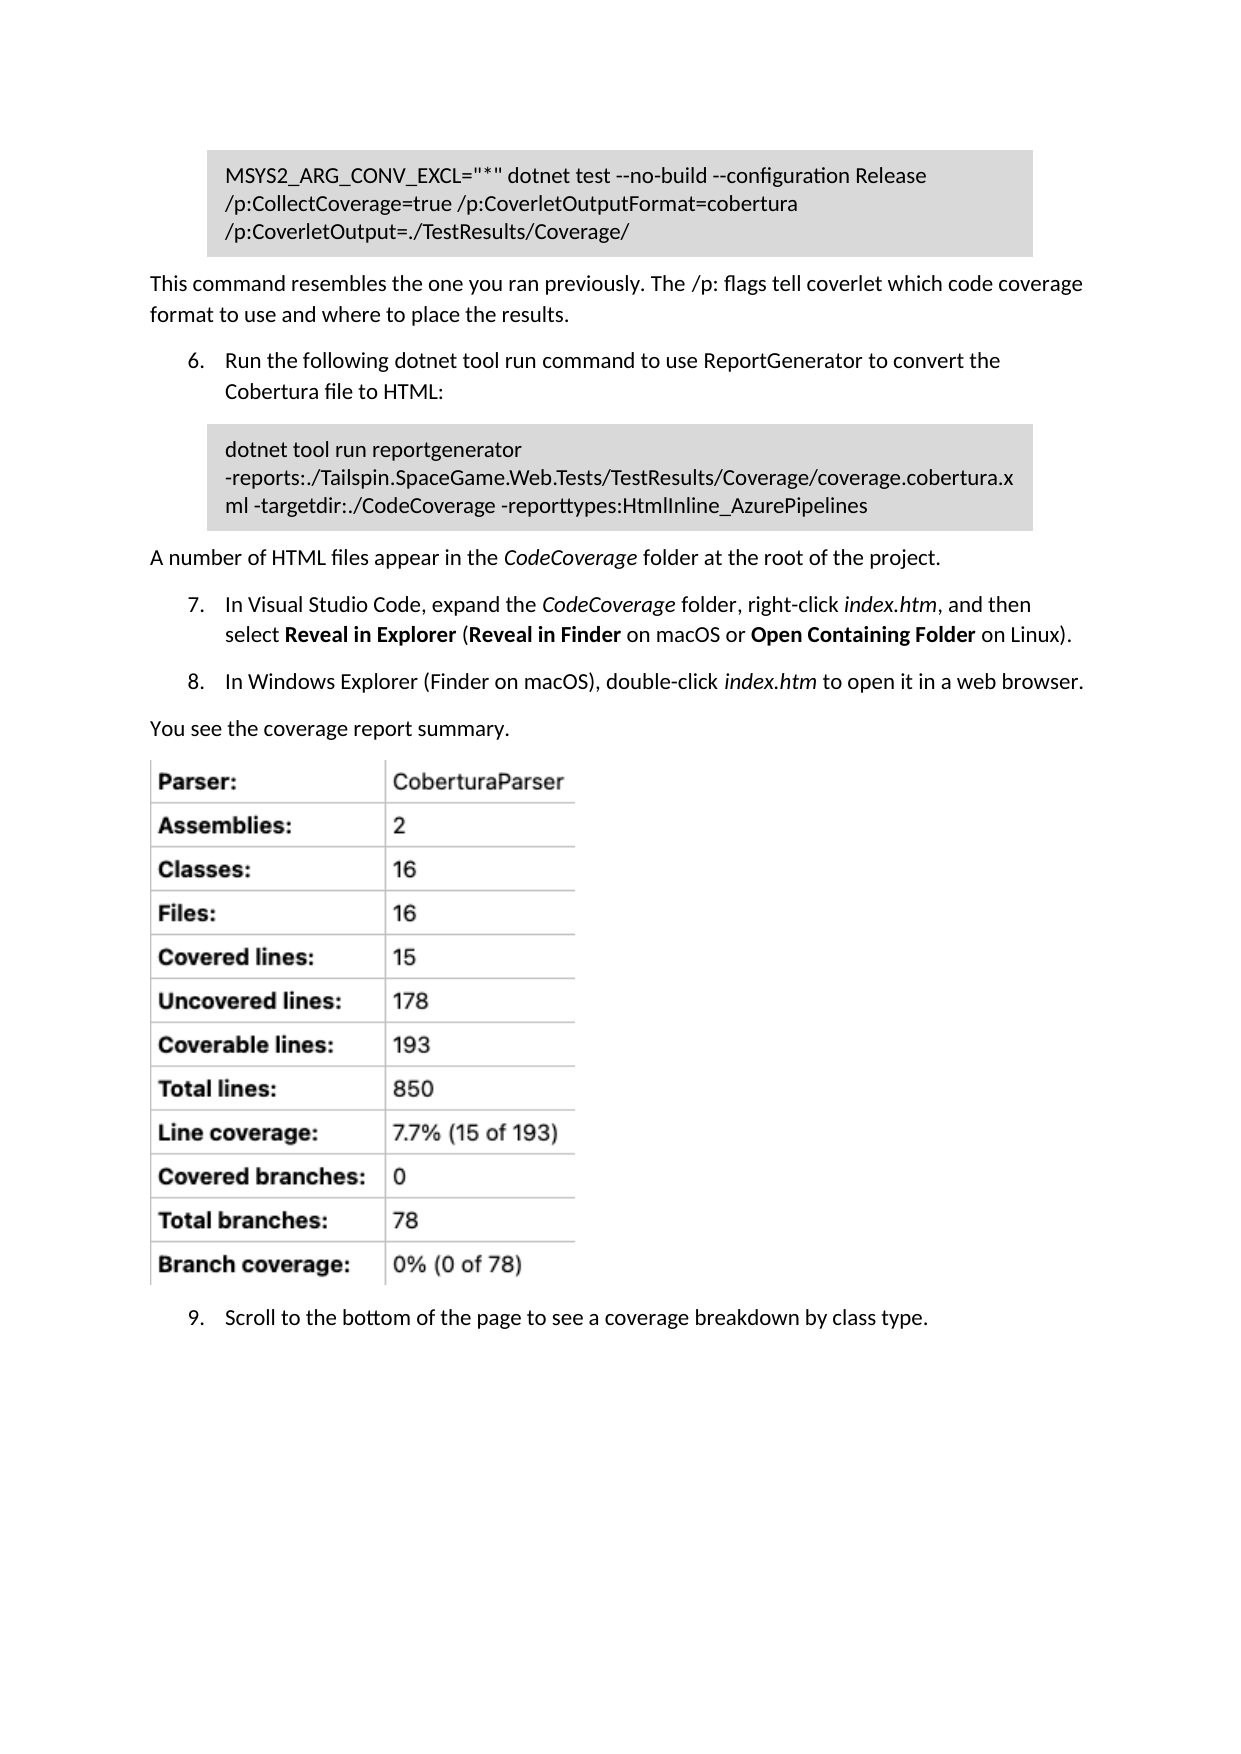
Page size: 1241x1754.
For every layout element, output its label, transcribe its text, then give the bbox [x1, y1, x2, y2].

text dotnet tool run reportgenerator -reports:./Tailspin.SpaceGame.Web.Tests/TestResults/Coverage/coverage.cobertura.xml -targetdir:./CodeCoverage -reporttypes:HtmlInline_AzurePipelines [217, 433, 1023, 521]
text A number of HTML files appear in the CodeCoverage folder at the root of the project. [150, 543, 1090, 571]
picture [150, 760, 575, 1285]
list Scroll to the bottom of the page to see a coverage breakdown by class type. [187, 1303, 1090, 1331]
text MSYS2_ARG_CONV_EXCL="*" dotnet test --no-build --configuration Release /p:CollectCoverage=true /p:CoverletOutputFormat=cobertura /p:CoverletOutput=./TestResults/Coverage/ [217, 159, 1023, 248]
list In Visual Studio Code, expand the CodeCoverage folder, right-click index.htm, and then select Reveal in Explorer (Reveal in Finder on macOS or Open Containing Folder on Linux). [187, 590, 1090, 648]
text This command resembles the one you ran previously. The /p: flags tell coverlet which code coverage format to use and where to place the results. [150, 269, 1090, 328]
list In Windows Explorer (Finder on macOS), double-click index.htm to open it in a web browser. [187, 667, 1090, 695]
list Run the following dotnet tool run command to use ReportGenerator to convert the Cobertura file to HTML: [187, 347, 1090, 405]
text You see the coverage report summary. [150, 714, 1090, 742]
